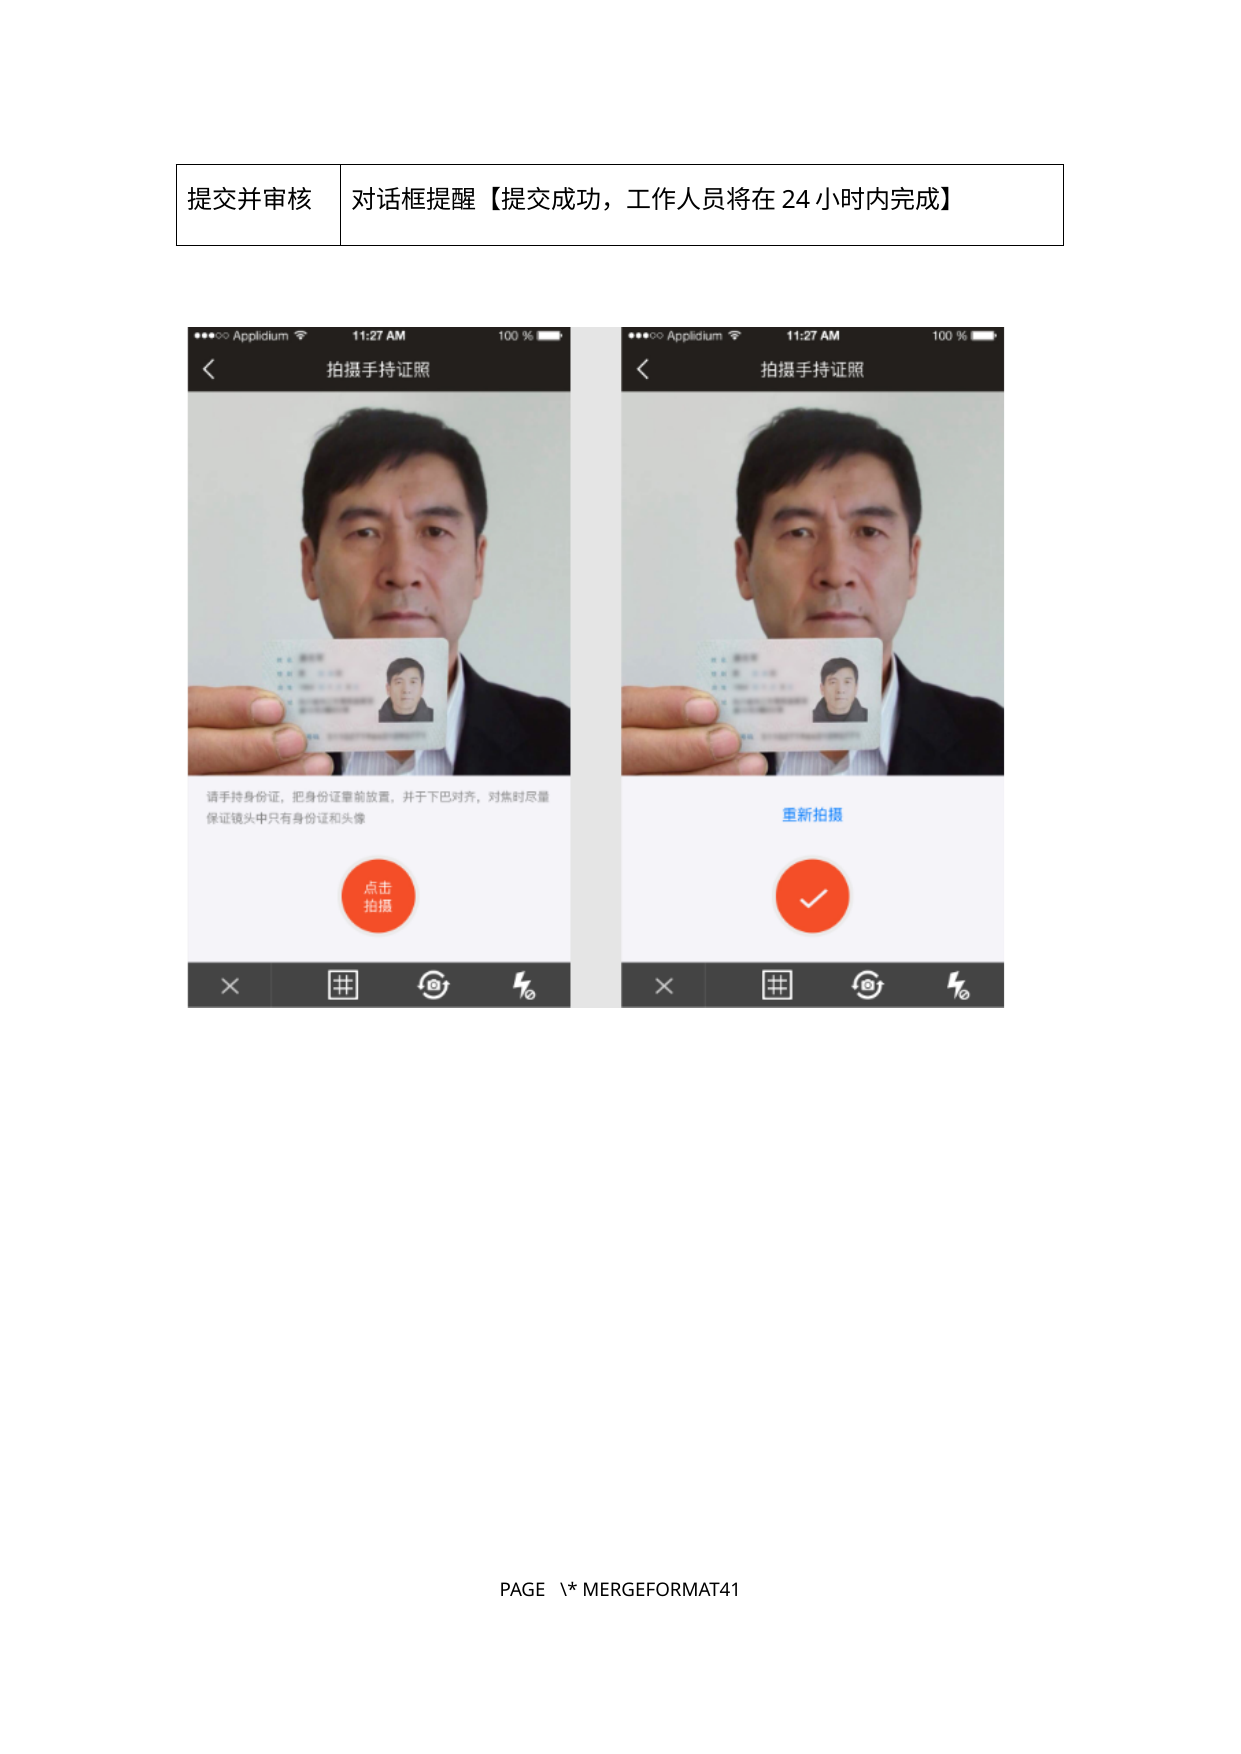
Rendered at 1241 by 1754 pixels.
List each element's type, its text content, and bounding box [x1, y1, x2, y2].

picture [187, 327, 1005, 1008]
table_cell 对话框提醒【提交成功，工作人员将在24小时内完成】 [341, 165, 1063, 244]
table_cell 提交并审核 [177, 165, 340, 244]
